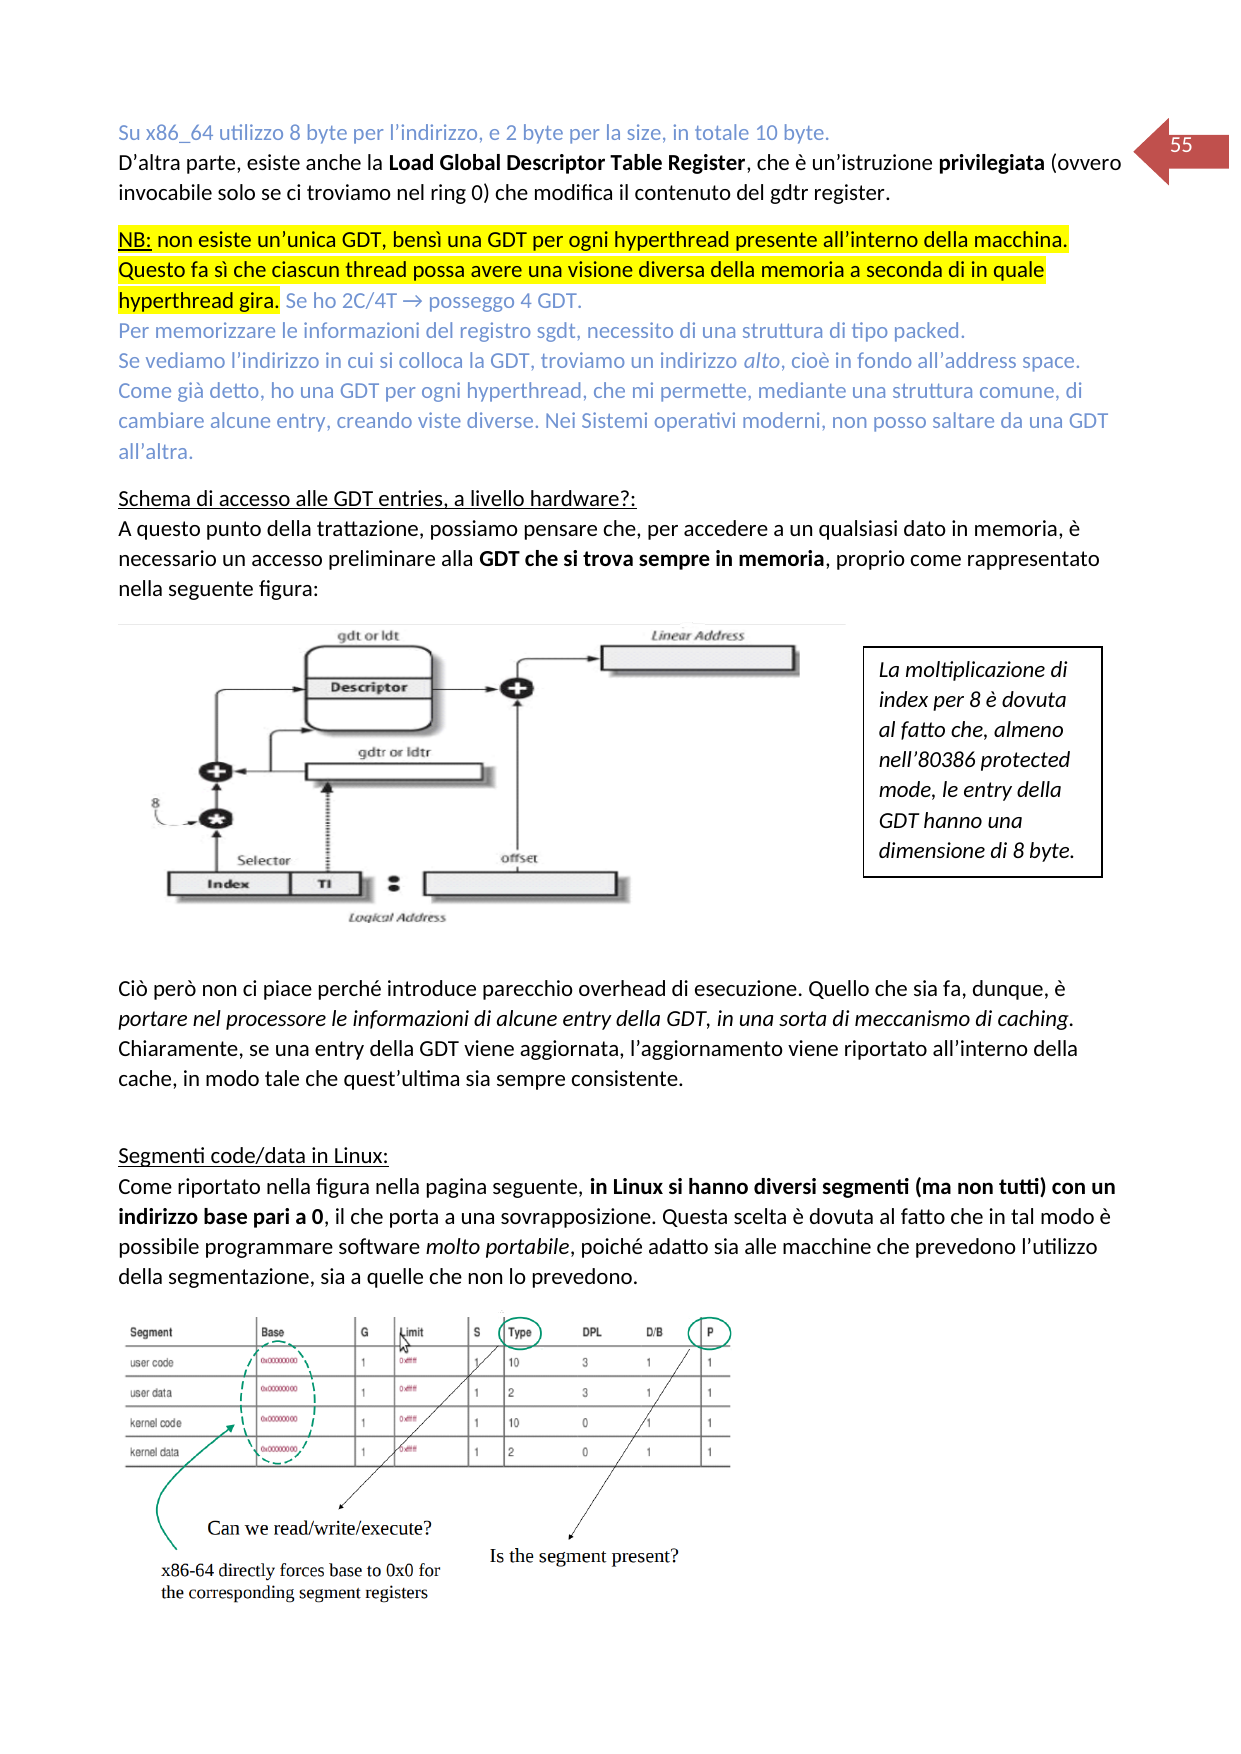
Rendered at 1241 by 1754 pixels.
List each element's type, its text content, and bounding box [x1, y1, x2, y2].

picture [118, 621, 846, 925]
text NB: non esiste un’unica GDT, bensì una GDT per ogni hyperthread presente all’interno della macchina. Questo fa sì che ciascun thread possa avere una visione diversa della memoria a seconda di in quale hyperthread gira. Se ho 2C/4T → posseggo 4 GDT. Per memorizzare le informazioni del registro sgdt, necessito di una struttura di tipo packed. Se vediamo l’indirizzo in cui si colloca la GDT, troviamo un indirizzo alto, cioè in fondo all’address space. Come già detto, ho una GDT per ogni hyperthread, che mi permette, mediante una struttura comune, di cambiare alcune entry, creando viste diverse. Nei Sistemi operativi moderni, non posso saltare da una GDT all’altra. [118, 225, 1122, 465]
text Su x86_64 utilizzo 8 byte per l’indirizzo, e 2 byte per la size, in totale 10 byte. D’altra parte, esiste anche la Load Global Descriptor Table Register, che è un’istruzione privilegiata (ovvero invocabile solo se ci troviamo nel ring 0) che modifica il contenuto del gdtr register. [118, 118, 1122, 207]
text Ciò però non ci piace perché introduce parecchio overhead di esecuzione. Quello che sia fa, dunque, è portare nel processore le informazioni di alcune entry della GDT, in una sorta di meccanismo di caching. Chiaramente, se una entry della GDT viene aggiornata, l’aggiornamento viene riportato all’interno della cache, in modo tale che quest’ultima sia sempre consistente. [118, 974, 1122, 1123]
text Segmenti code/data in Linux: Come riportato nella figura nella pagina seguente, in Linux si hanno diversi segmenti (ma non tutti) con un indirizzo base pari a 0, il che porta a una sovrapposizione. Questa scelta è dovuta al fatto che in tal modo è possibile programmare software molto portabile, poiché adatto sia alle macchine che prevedono l’utilizzo della segmentazione, sia a quelle che non lo prevedono. [118, 1142, 1122, 1290]
picture [118, 1309, 737, 1608]
text Schema di accesso alle GDT entries, a livello hardware?: A questo punto della trattazione, possiamo pensare che, per accedere a un qualsiasi dato in memoria, è necessario un accesso preliminare alla GDT che si trova sempre in memoria, proprio come rappresentato nella seguente figura: [118, 484, 1122, 602]
